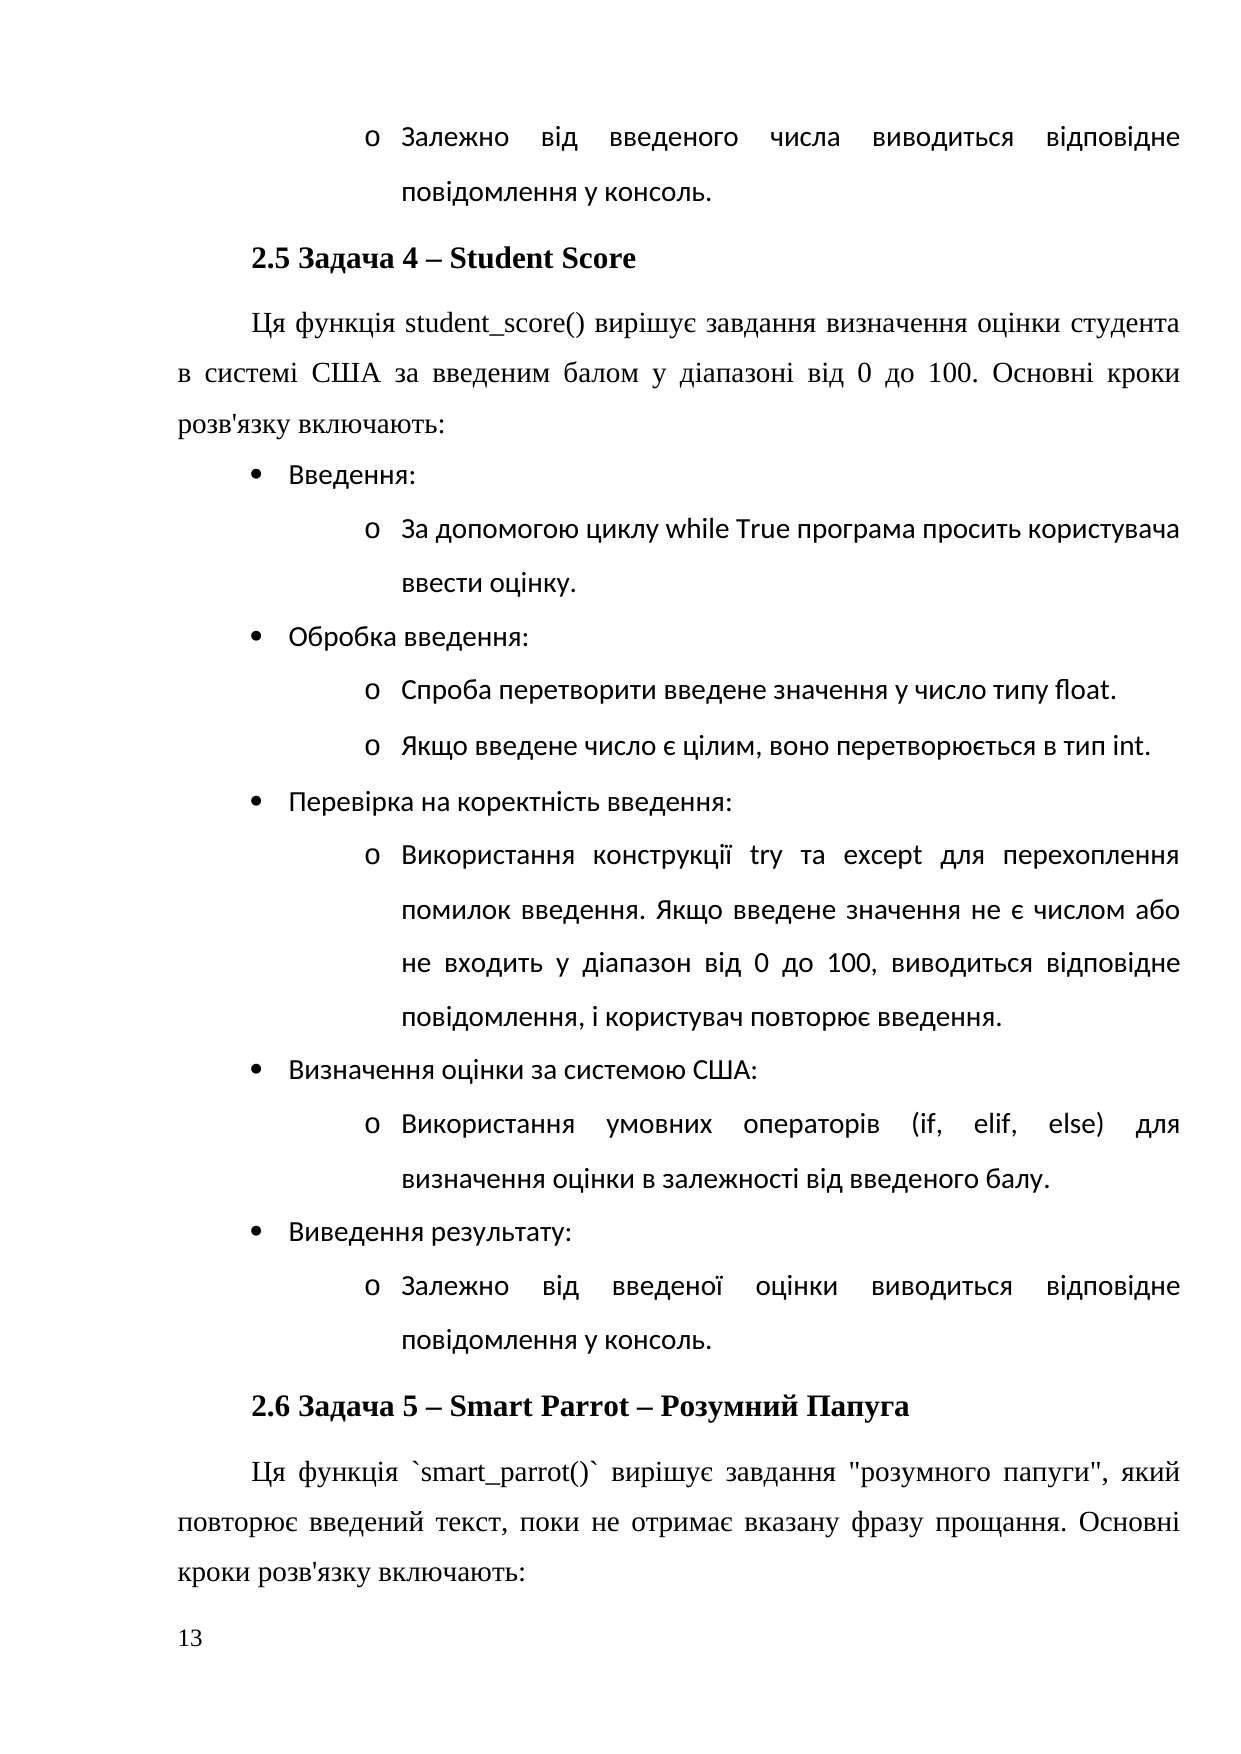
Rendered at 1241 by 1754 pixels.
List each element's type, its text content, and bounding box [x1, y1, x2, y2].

list Використання умовних операторів (if, elif, else) для визначення оцінки в залежності від введеного балу. [363, 1105, 1181, 1195]
list Якщо введене число є цілим, воно перетворюється в тип int. [363, 727, 1181, 764]
list Залежно від введеного числа виводиться відповідне повідомлення у консоль. [363, 118, 1181, 209]
list Використання конструкції try та except для перехоплення помилок введення. Якщо введене значення не є числом або не входить у діапазон від 0 до 100, виводиться відповідне повідомлення, і користувач повторює введення. [363, 836, 1181, 1033]
text Ця функція student_score() вирішує завдання визначення оцінки студента в системі США за введеним балом у діапазоні від 0 до 100. Основні кроки розв'язку включають: [177, 305, 1181, 439]
text 2.5 Задача 4 – Student Score [251, 239, 1181, 275]
list Спроба перетворити введене значення у число типу float. [363, 671, 1181, 708]
list Виведення результату: [251, 1213, 1181, 1249]
list Перевірка на коректність введення: [251, 783, 1181, 818]
list Введення: [251, 456, 1181, 492]
list Визначення оцінки за системою США: [251, 1051, 1181, 1087]
list Обробка введення: [251, 618, 1181, 654]
text Ця функція `smart_parrot()` вирішує завдання "розумного папуги", який повторює введений текст, поки не отримає вказану фразу прощання. Основні кроки розв'язку включають: [177, 1454, 1181, 1588]
text 2.6 Задача 5 – Smart Parrot – Розумний Папуга [177, 1387, 1181, 1423]
list За допомогою циклу while True програма просить користувача ввести оцінку. [363, 510, 1181, 600]
list Залежно від введеної оцінки виводиться відповідне повідомлення у консоль. [363, 1267, 1181, 1357]
